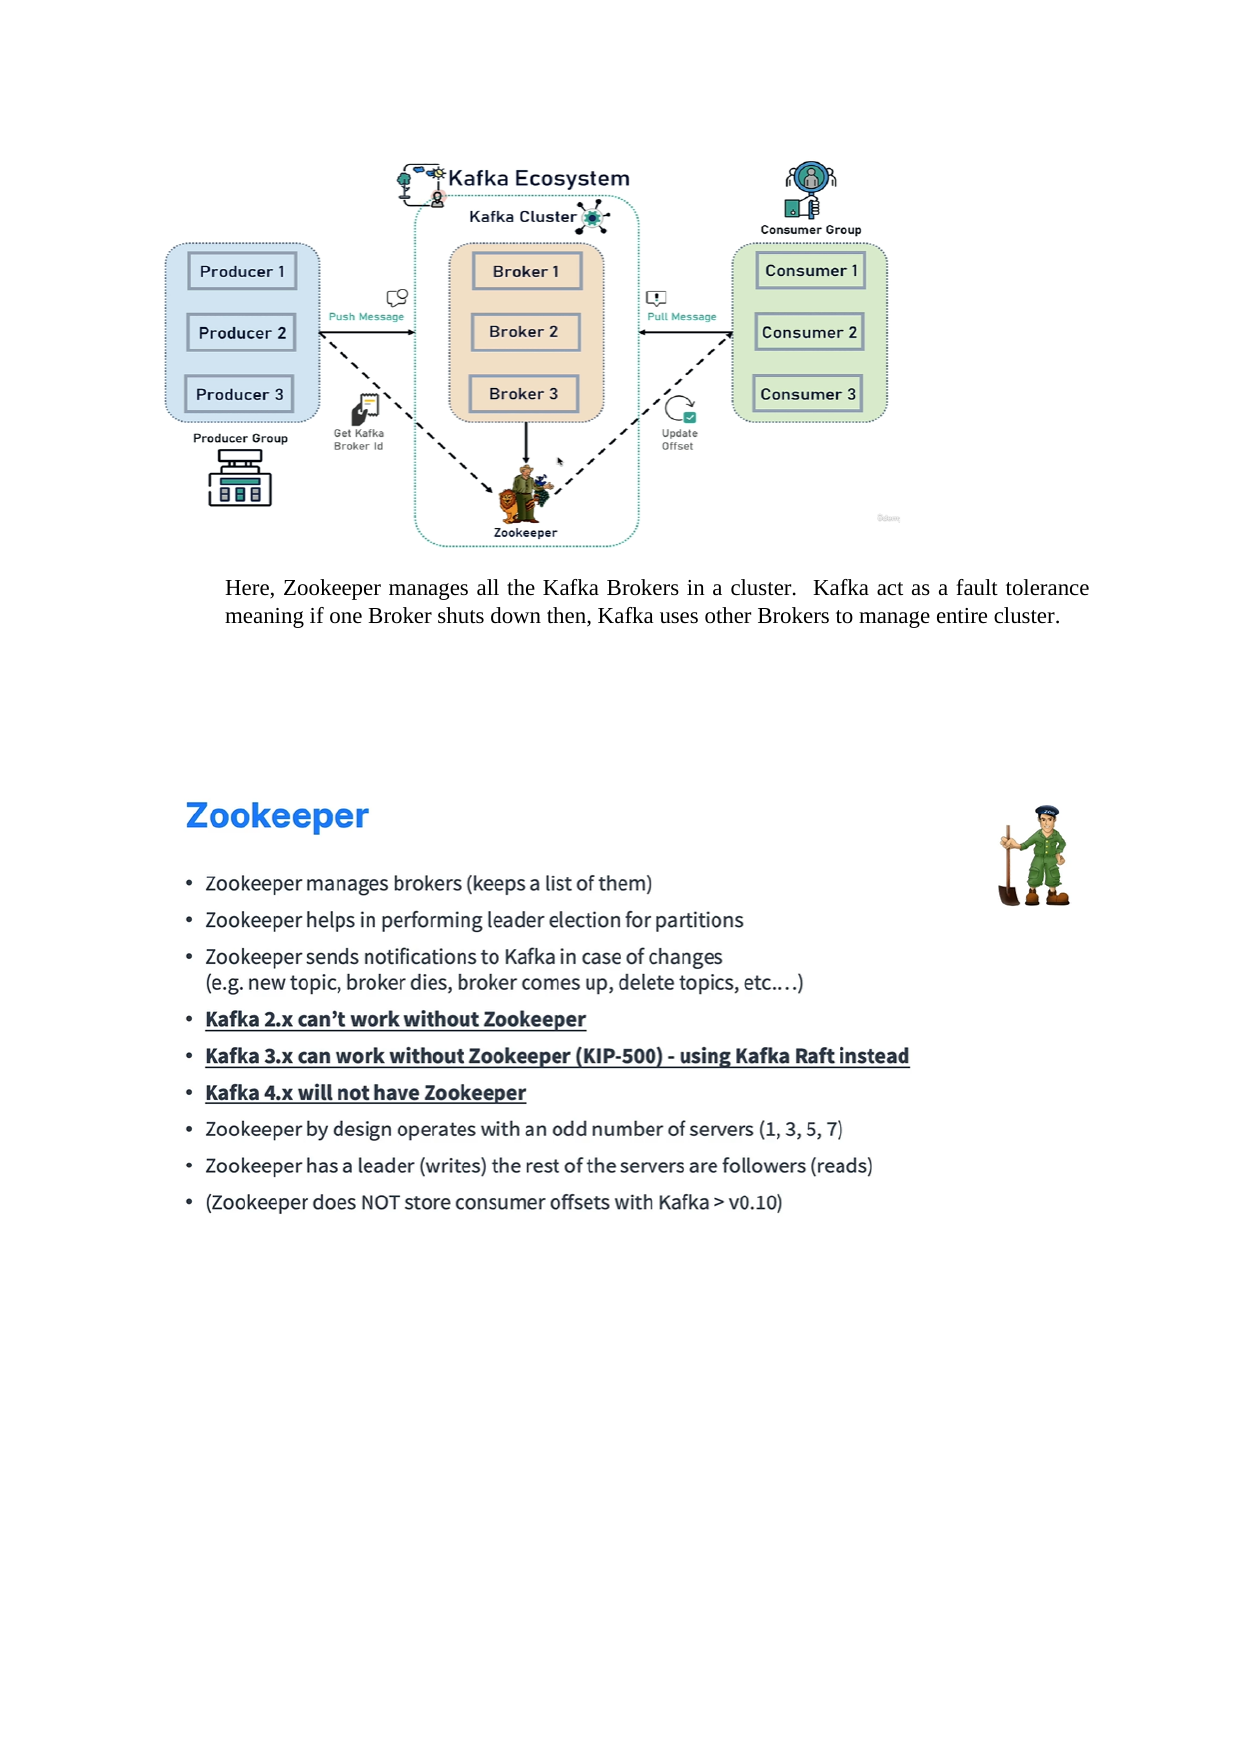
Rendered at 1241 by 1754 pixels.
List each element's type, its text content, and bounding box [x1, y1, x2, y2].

picture [150, 150, 901, 555]
picture [150, 782, 1091, 1261]
text Here, Zookeeper manages all the Kafka Brokers in a cluster. Kafka act as a fault tolerance meaning if one Broker shuts down then, Kafka uses other Brokers to manage entire cluster. [225, 573, 1090, 628]
